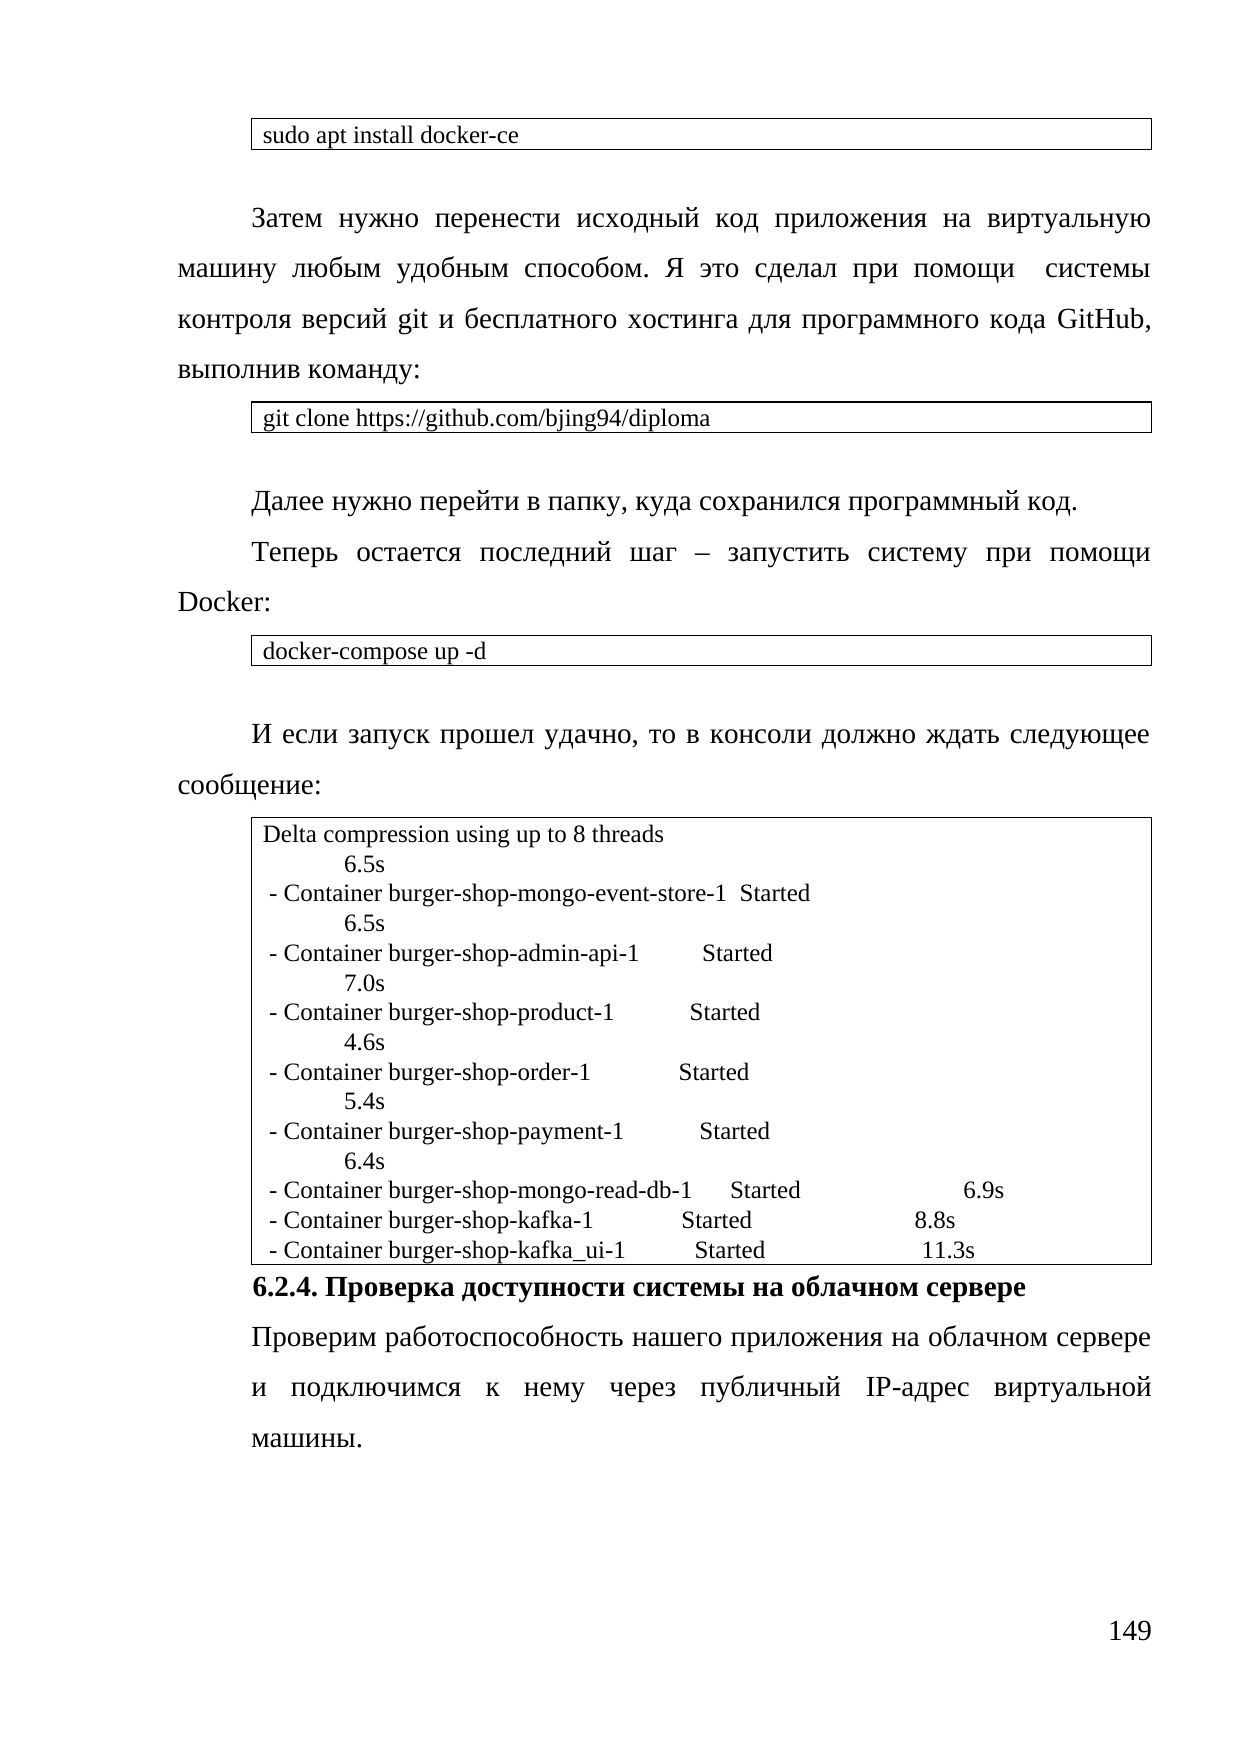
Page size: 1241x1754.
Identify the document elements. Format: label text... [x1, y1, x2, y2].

table_header docker-compose up -d [252, 636, 1151, 665]
text Проверим работоспособность нашего приложения на облачном сервере и подключимся к нему через публичный IP-адрес виртуальной машины. [251, 1319, 1152, 1453]
text Затем нужно перенести исходный код приложения на виртуальную машину любым удобным способом. Я это сделал при помощи системы контроля версий git и бесплатного хостинга для программного кода GitHub, выполнив команду: [177, 200, 1152, 385]
text Теперь остается последний шаг – запустить систему при помощи Docker: [177, 534, 1152, 618]
text И если запуск прошел удачно, то в консоли должно ждать следующее сообщение: [177, 717, 1152, 800]
table_header git clone https://github.com/bjing94/diploma [252, 403, 1151, 432]
table_header sudo apt install docker-ce [252, 119, 1151, 149]
text Далее нужно перейти в папку, куда сохранился программный код. [177, 483, 1152, 517]
table_header Delta compression using up to 8 threads 6.5s - Container burger-shop-mongo-event-store-1 Started 6.5s - Container burger-shop-admin-api-1 Started 7.0s - Container burger-shop-product-1 Started 4.6s - Container burger-shop-order-1 Started 5.4s - Container burger-shop-payment-1 Started 6.4s - Container burger-shop-mongo-read-db-1 Started 6.9s - Container burger-shop-kafka-1 Started 8.8s - Container burger-shop-kafka_ui-1 Started 11.3s [252, 818, 1151, 1263]
subtitle Проверка доступности системы на облачном сервере [252, 1269, 1152, 1302]
